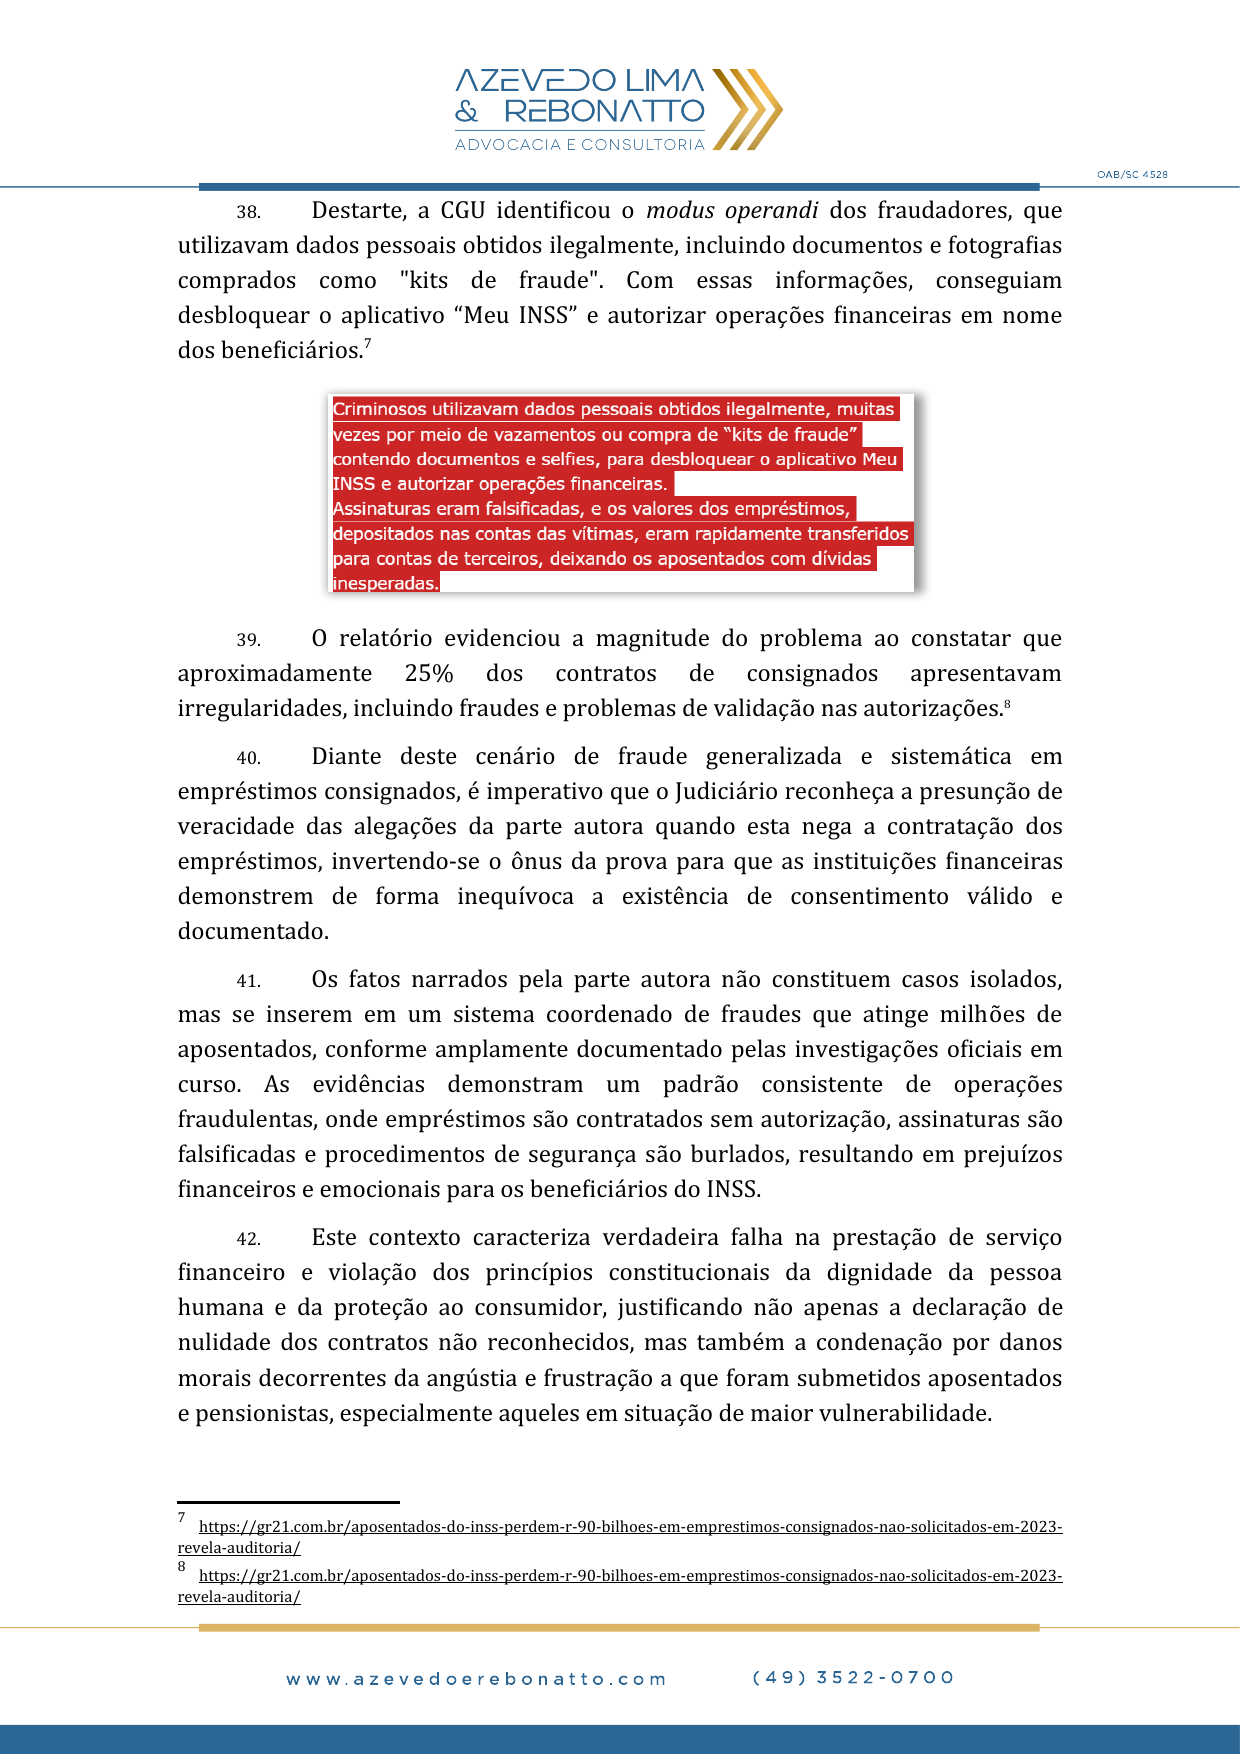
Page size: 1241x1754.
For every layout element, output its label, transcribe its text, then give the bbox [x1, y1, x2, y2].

list Os fatos narrados pela parte autora não constituem casos isolados, mas se inserem em um sistema coordenado de fraudes que atinge milhões de aposentados, conforme amplamente documentado pelas investigações oficiais em curso. As evidências demonstram um padrão consistente de operações fraudulentas, onde empréstimos são contratados sem autorização, assinaturas são falsificadas e procedimentos de segurança são burlados, resultando em prejuízos financeiros e emocionais para os beneficiários do INSS. [177, 963, 1063, 1203]
picture [0, 0, 1240, 1754]
list Este contexto caracteriza verdadeira falha na prestação de serviço financeiro e violação dos princípios constitucionais da dignidade da pessoa humana e da proteção ao consumidor, justificando não apenas a declaração de nulidade dos contratos não reconhecidos, mas também a condenação por danos morais decorrentes da angústia e frustração a que foram submetidos aposentados e pensionistas, especialmente aqueles em situação de maior vulnerabilidade. [177, 1222, 1063, 1427]
list O relatório evidenciou a magnitude do problema ao constatar que aproximadamente 25% dos contratos de consignados apresentavam irregularidades, incluindo fraudes e problemas de validação nas autorizações. [177, 623, 1063, 722]
list Diante deste cenário de fraude generalizada e sistemática em empréstimos consignados, é imperativo que o Judiciário reconheça a presunção de veracidade das alegações da parte autora quando esta nega a contratação dos empréstimos, invertendo-se o ônus da prova para que as instituições financeiras demonstrem de forma inequívoca a existência de consentimento válido e documentado. [177, 740, 1063, 945]
list Destarte, a CGU identificou o modus operandi dos fraudadores, que utilizavam dados pessoais obtidos ilegalmente, incluindo documentos e fotografias comprados como "kits de fraude". Com essas informações, conseguiam desbloquear o aplicativo “Meu INSS” e autorizar operações financeiras em nome dos beneficiários. [177, 194, 1063, 364]
